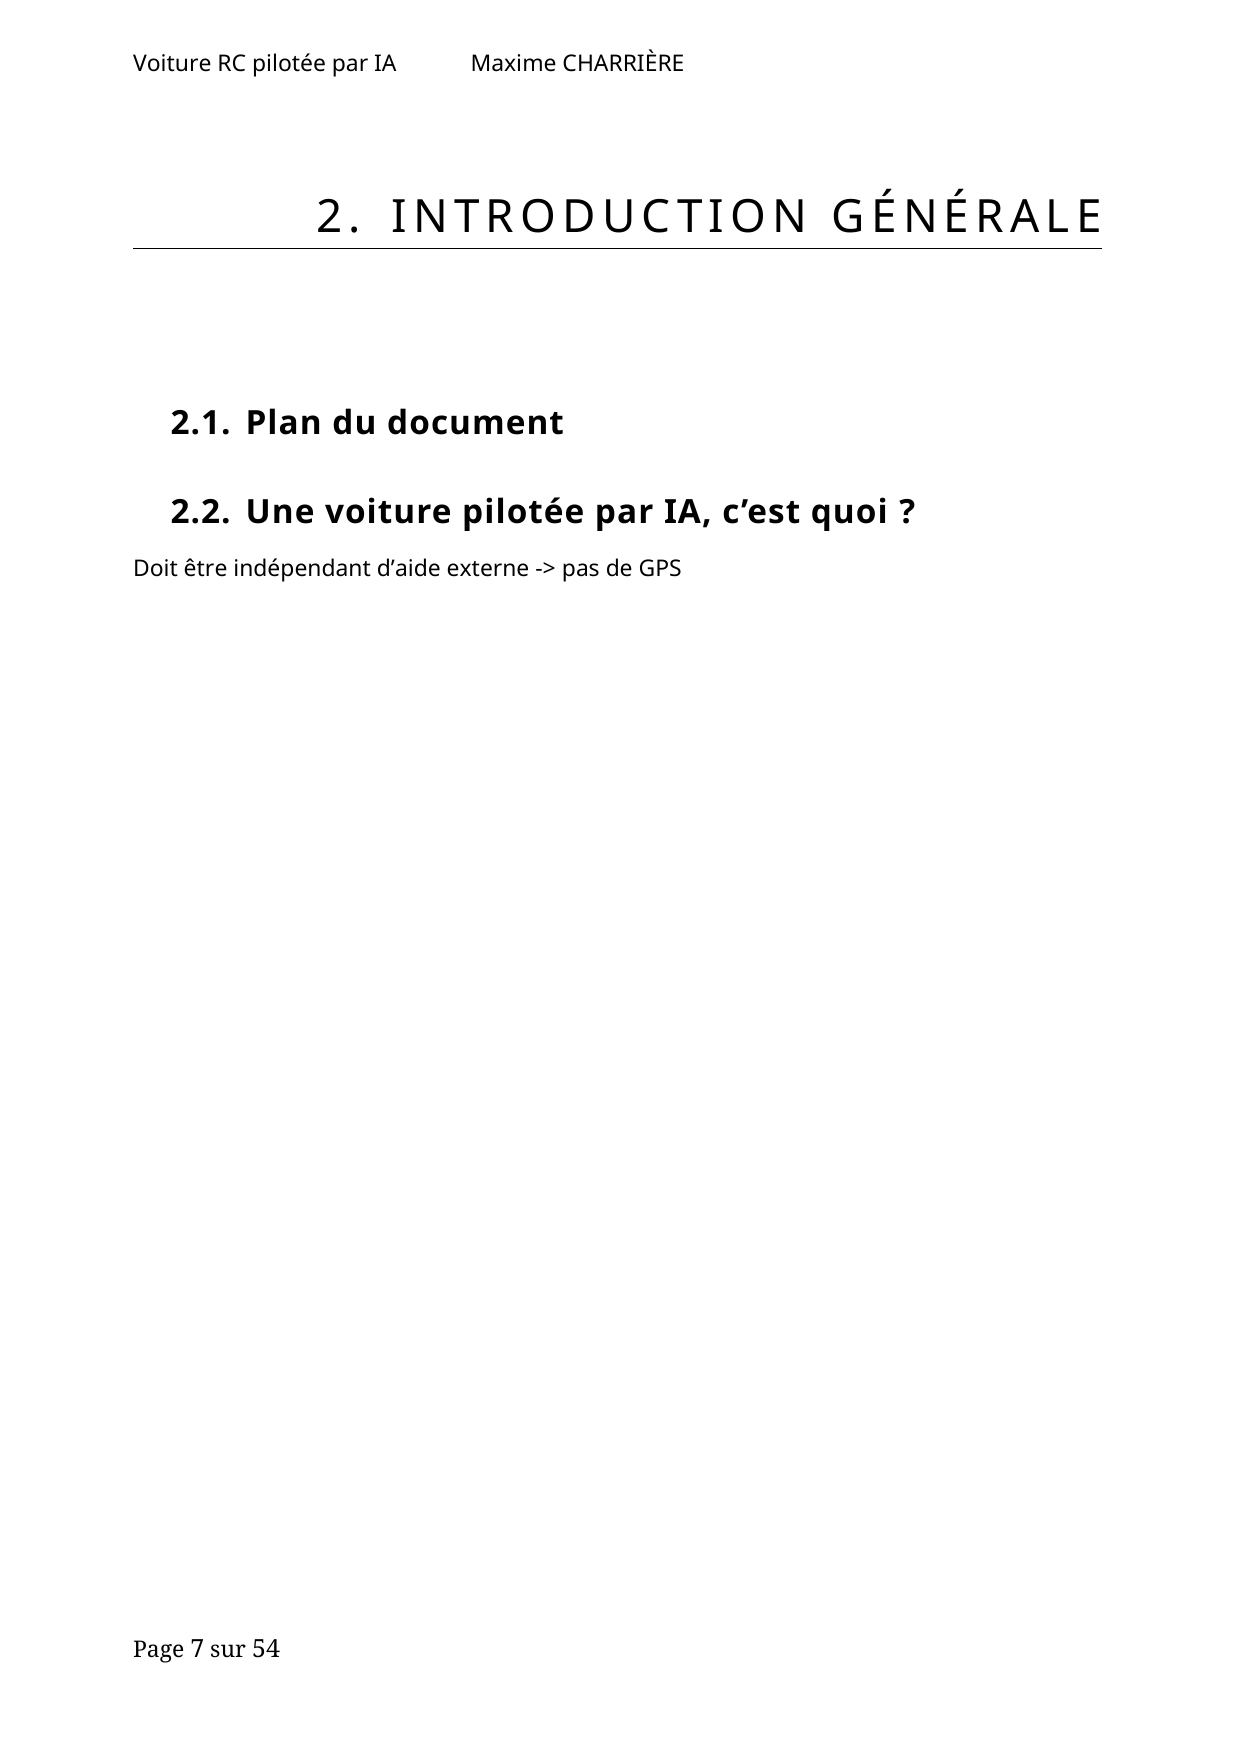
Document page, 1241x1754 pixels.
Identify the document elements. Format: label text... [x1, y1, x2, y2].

subtitle introduction générale [133, 183, 1102, 248]
text Doit être indépendant d’aide externe -> pas de GPS [133, 552, 1102, 583]
subtitle Une voiture pilotée par IA, c’est quoi ? [170, 488, 1102, 533]
subtitle Plan du document [170, 399, 1102, 444]
